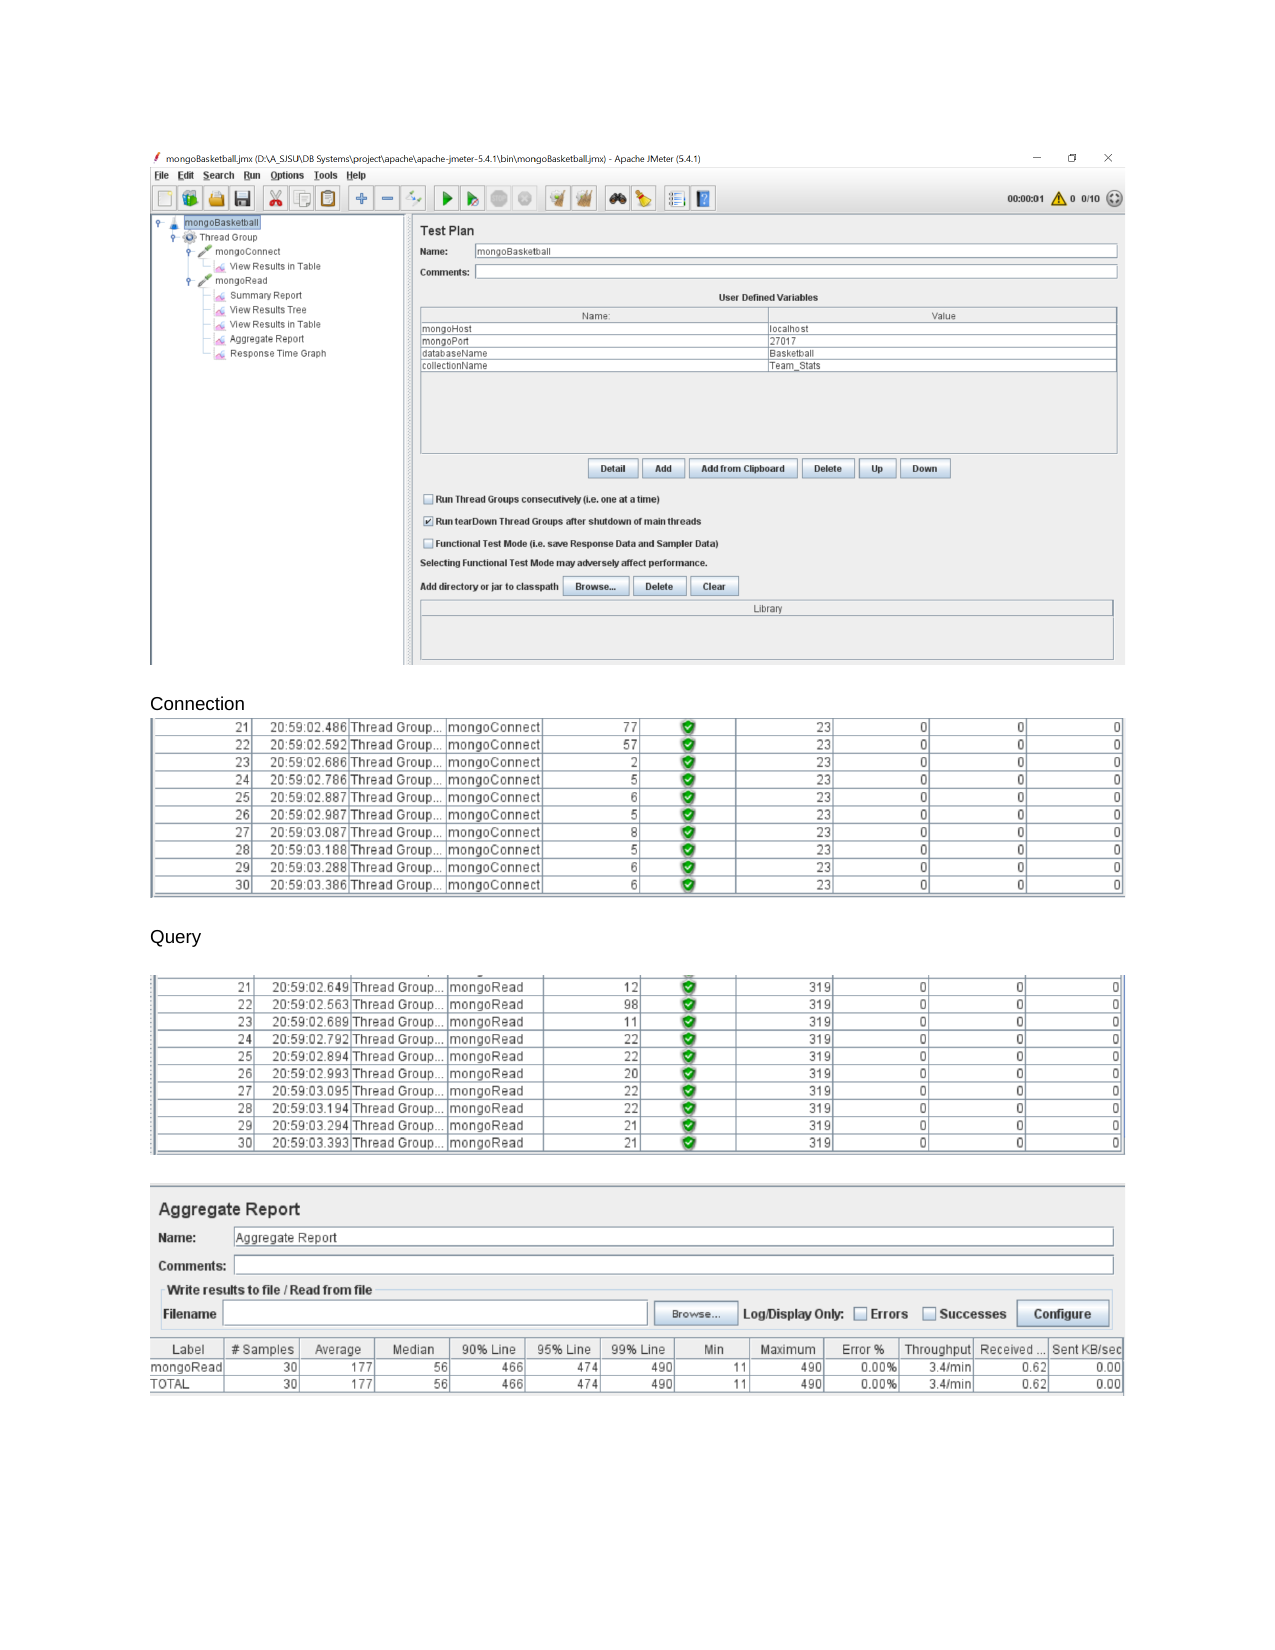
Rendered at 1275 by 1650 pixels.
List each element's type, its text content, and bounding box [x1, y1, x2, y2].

picture [150, 718, 1125, 898]
text Connection [150, 693, 1125, 715]
picture [150, 1183, 1125, 1396]
text Query [150, 926, 1125, 947]
picture [150, 150, 1125, 665]
picture [150, 975, 1125, 1155]
